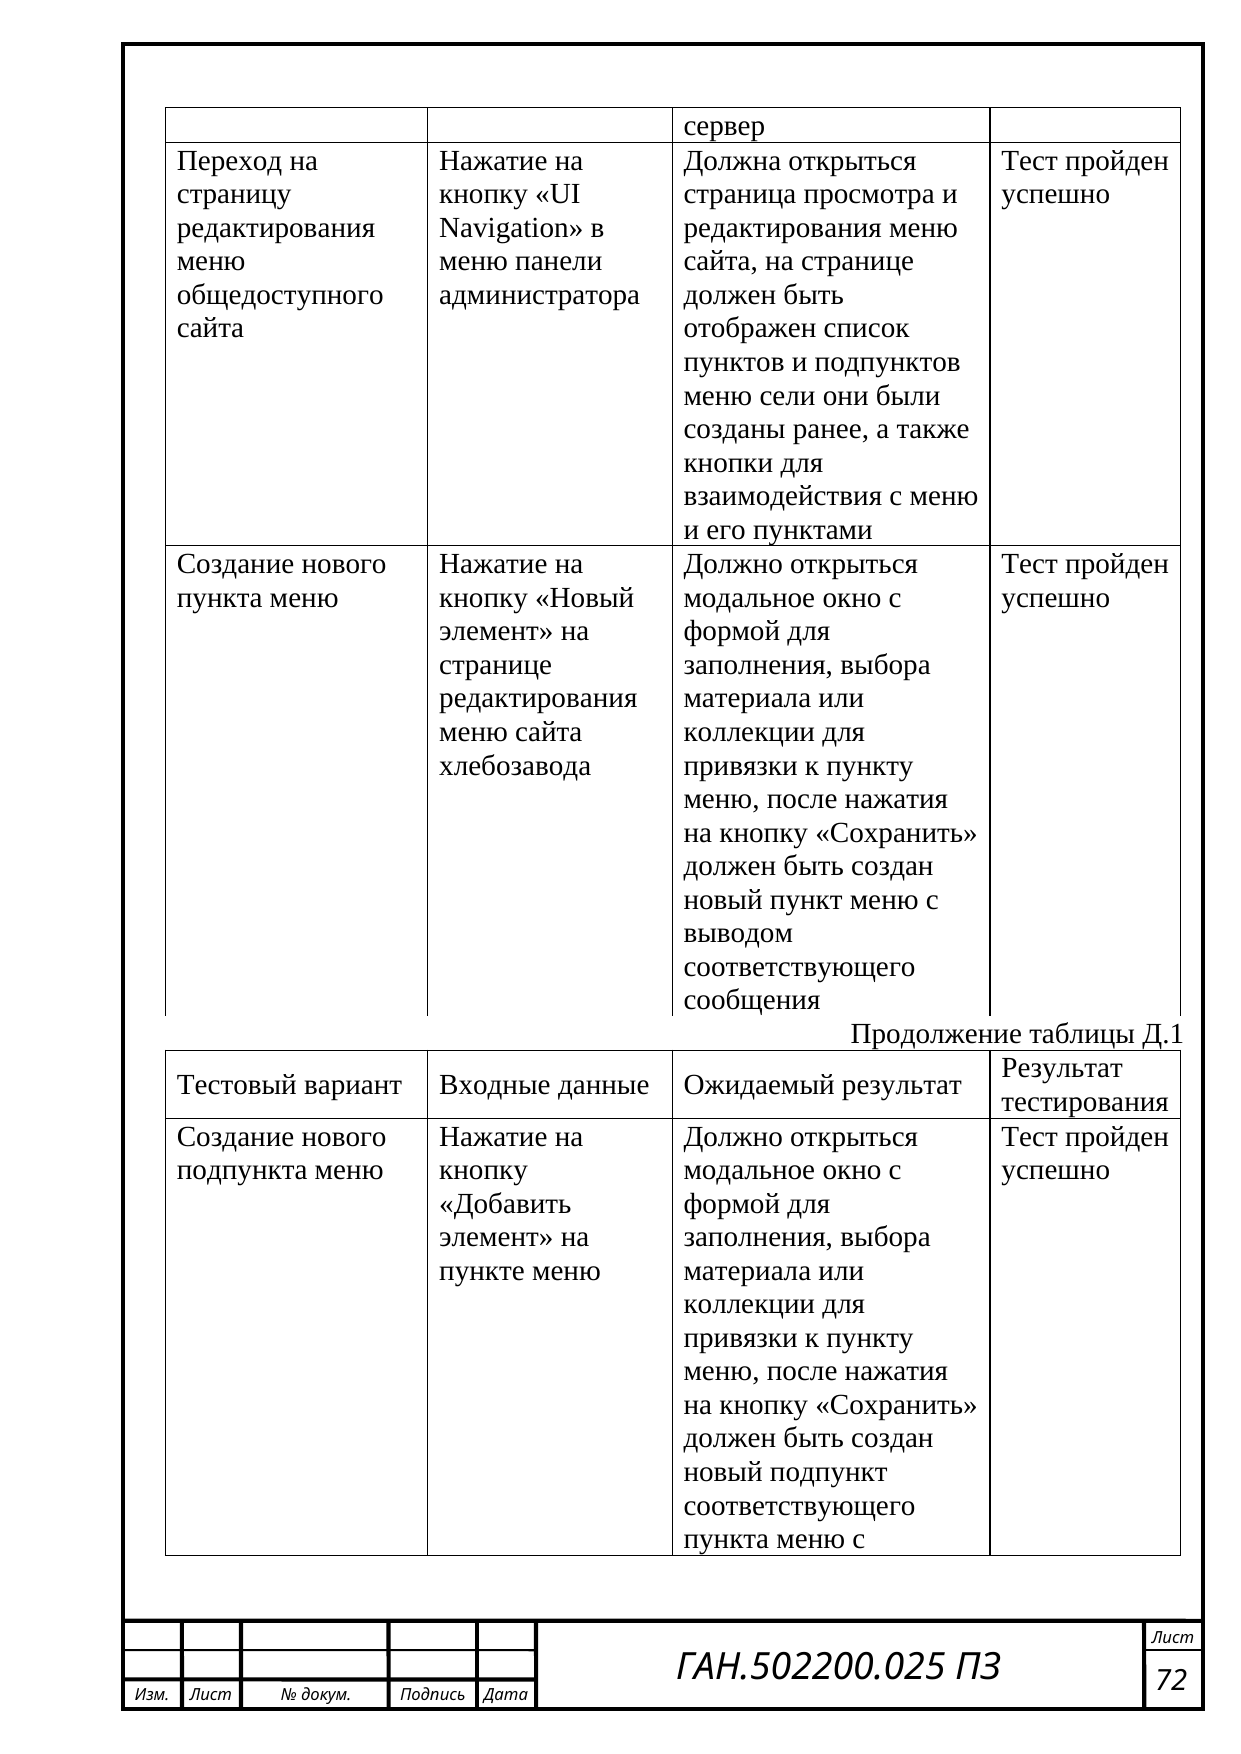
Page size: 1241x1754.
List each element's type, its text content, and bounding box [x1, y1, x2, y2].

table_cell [673, 1119, 989, 1555]
table_cell Нажатие на кнопку «UI Navigation» в меню панели администратора [428, 143, 672, 545]
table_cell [428, 1119, 672, 1555]
table_cell Входные данные [428, 1051, 672, 1118]
table_cell Нажатие на кнопку «Новый элемент» на странице редактирования меню сайта хлебозавода [428, 546, 672, 1016]
table_cell Продолжение таблицы Д.1 [165, 1016, 1181, 1049]
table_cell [991, 108, 1180, 142]
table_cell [166, 1119, 427, 1555]
table_cell Должно открыться модальное окно с формой для заполнения, выбора материала или коллекции для привязки к пункту меню, после нажатия на кнопку «Сохранить» должен быть создан новый пункт меню с выводом соответствующего сообщения [673, 546, 989, 1016]
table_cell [991, 1119, 1180, 1555]
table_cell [428, 108, 672, 142]
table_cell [166, 108, 427, 142]
table_cell Создание нового пункта меню [166, 546, 427, 1016]
table_cell Должна открыться страница просмотра и редактирования меню сайта, на странице должен быть отображен список пунктов и подпунктов меню сели они были созданы ранее, а также кнопки для взаимодействия с меню и его пунктами [673, 143, 989, 545]
table_cell Тест пройден успешно [991, 143, 1180, 545]
table_cell Тест пройден успешно [991, 546, 1180, 1016]
table_cell Ожидаемый результат [673, 1051, 989, 1118]
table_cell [673, 108, 989, 142]
table_cell Результат тестирования [991, 1051, 1180, 1118]
table_cell Переход на страницу редактирования меню общедоступного сайта [166, 143, 427, 545]
table_cell Тестовый вариант [166, 1051, 427, 1118]
